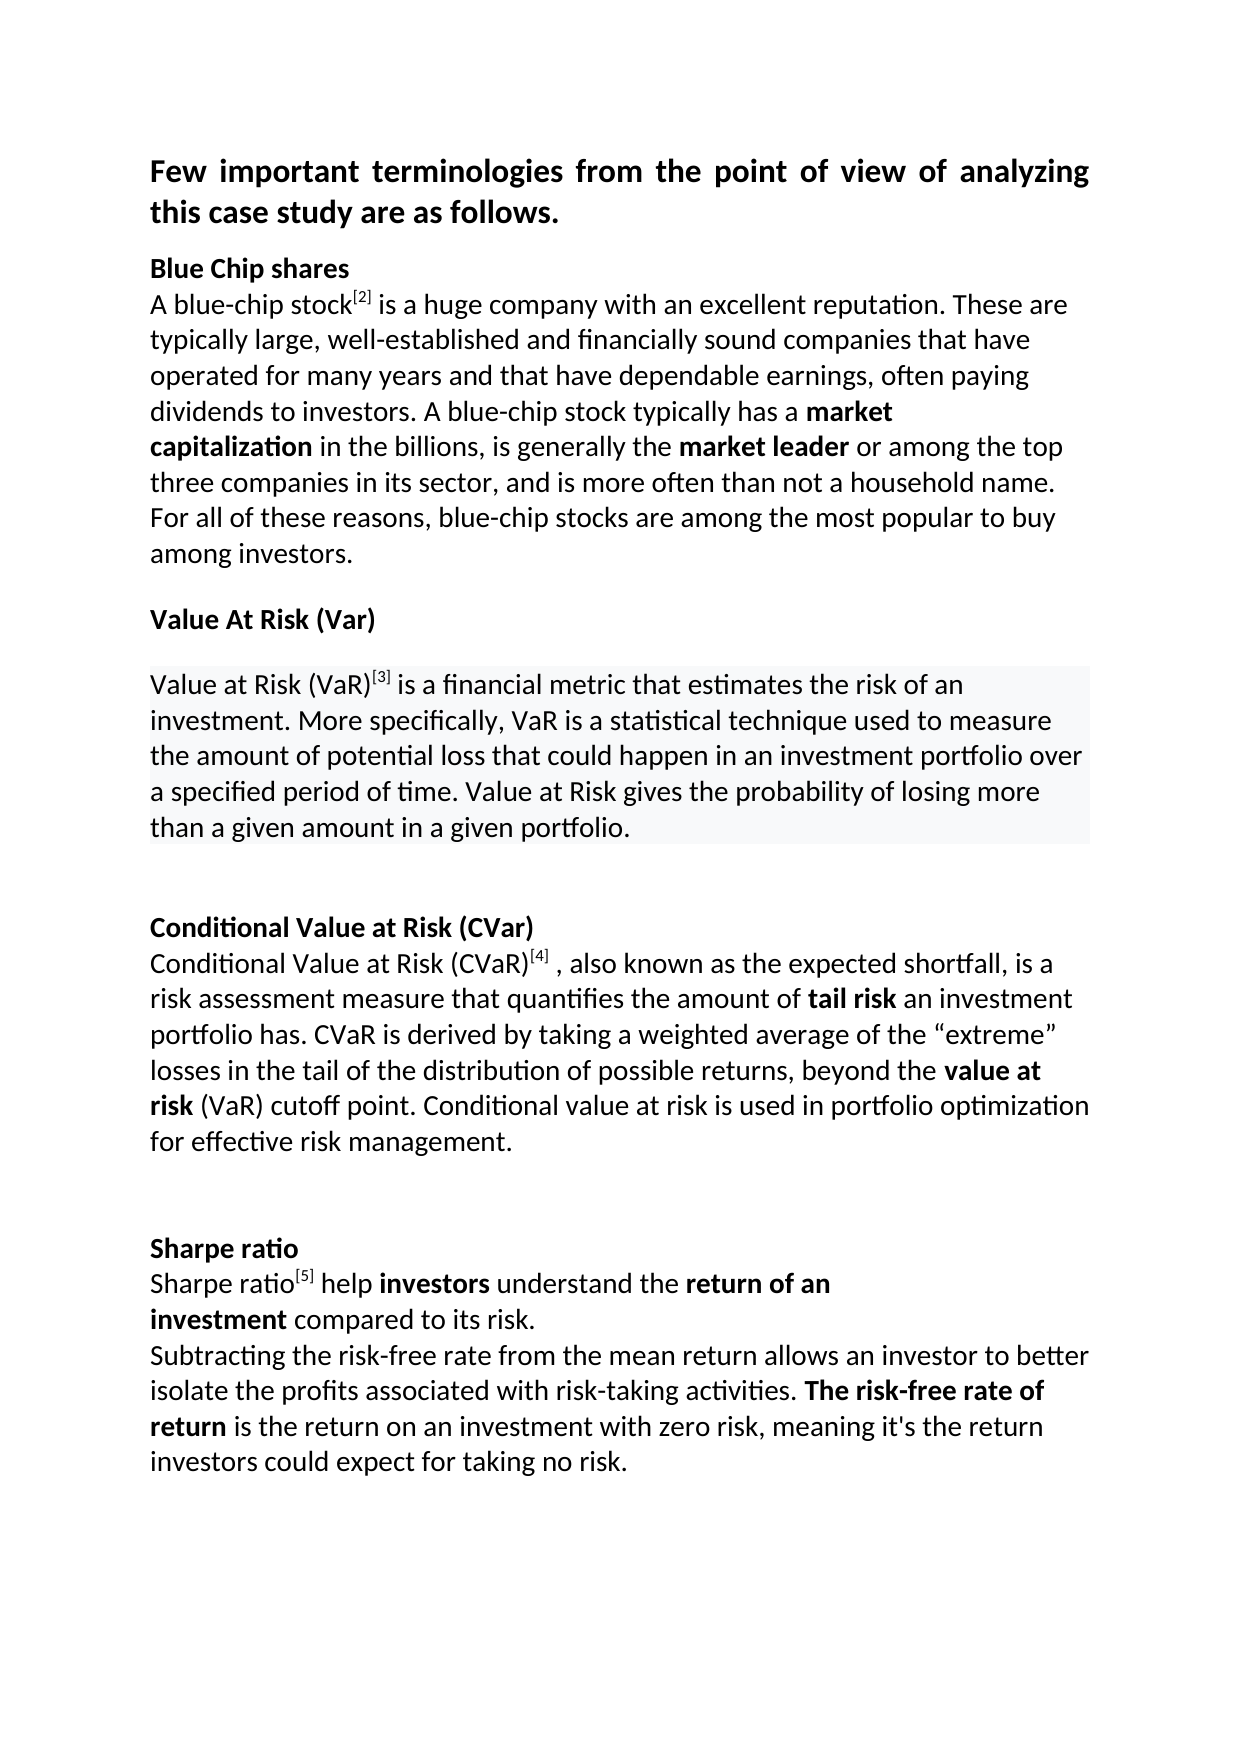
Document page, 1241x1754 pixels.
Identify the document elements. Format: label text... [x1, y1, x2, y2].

text Conditional Value at Risk (CVaR)[4] , also known as the expected shortfall, is a risk assessment measure that quantifies the amount of tail risk an investment portfolio has. CVaR is derived by taking a weighted average of the “extreme” losses in the tail of the distribution of possible returns, beyond the value at risk (VaR) cutoff point. Conditional value at risk is used in portfolio optimization for effective risk management. [150, 945, 1090, 1158]
text Few important terminologies from the point of view of analyzing this case study are as follows. [150, 150, 1090, 231]
text Sharpe ratio [150, 1230, 1090, 1265]
text Subtracting the risk-free rate from the mean return allows an investor to better isolate the profits associated with risk-taking activities. The risk-free rate of return is the return on an investment with zero risk, meaning it's the return investors could expect for taking no risk. [150, 1337, 1090, 1479]
text Value At Risk (Var) [150, 601, 1090, 637]
text Value at Risk (VaR)[3] is a financial metric that estimates the risk of an investment. More specifically, VaR is a statistical technique used to measure the amount of potential loss that could happen in an investment portfolio over a specified period of time. Value at Risk gives the probability of losing more than a given amount in a given portfolio. [150, 666, 1090, 844]
text A blue-chip stock[2] is a huge company with an excellent reputation. These are typically large, well-established and financially sound companies that have operated for many years and that have dependable earnings, often paying dividends to investors. A blue-chip stock typically has a market capitalization in the billions, is generally the market leader or among the top three companies in its sector, and is more often than not a household name. For all of these reasons, blue-chip stocks are among the most popular to buy among investors. [150, 286, 1090, 571]
text Conditional Value at Risk (CVar) [150, 909, 1090, 945]
text Blue Chip shares [150, 250, 1090, 286]
text Sharpe ratio[5] help investors understand the return of an investment compared to its risk. [150, 1265, 1090, 1337]
